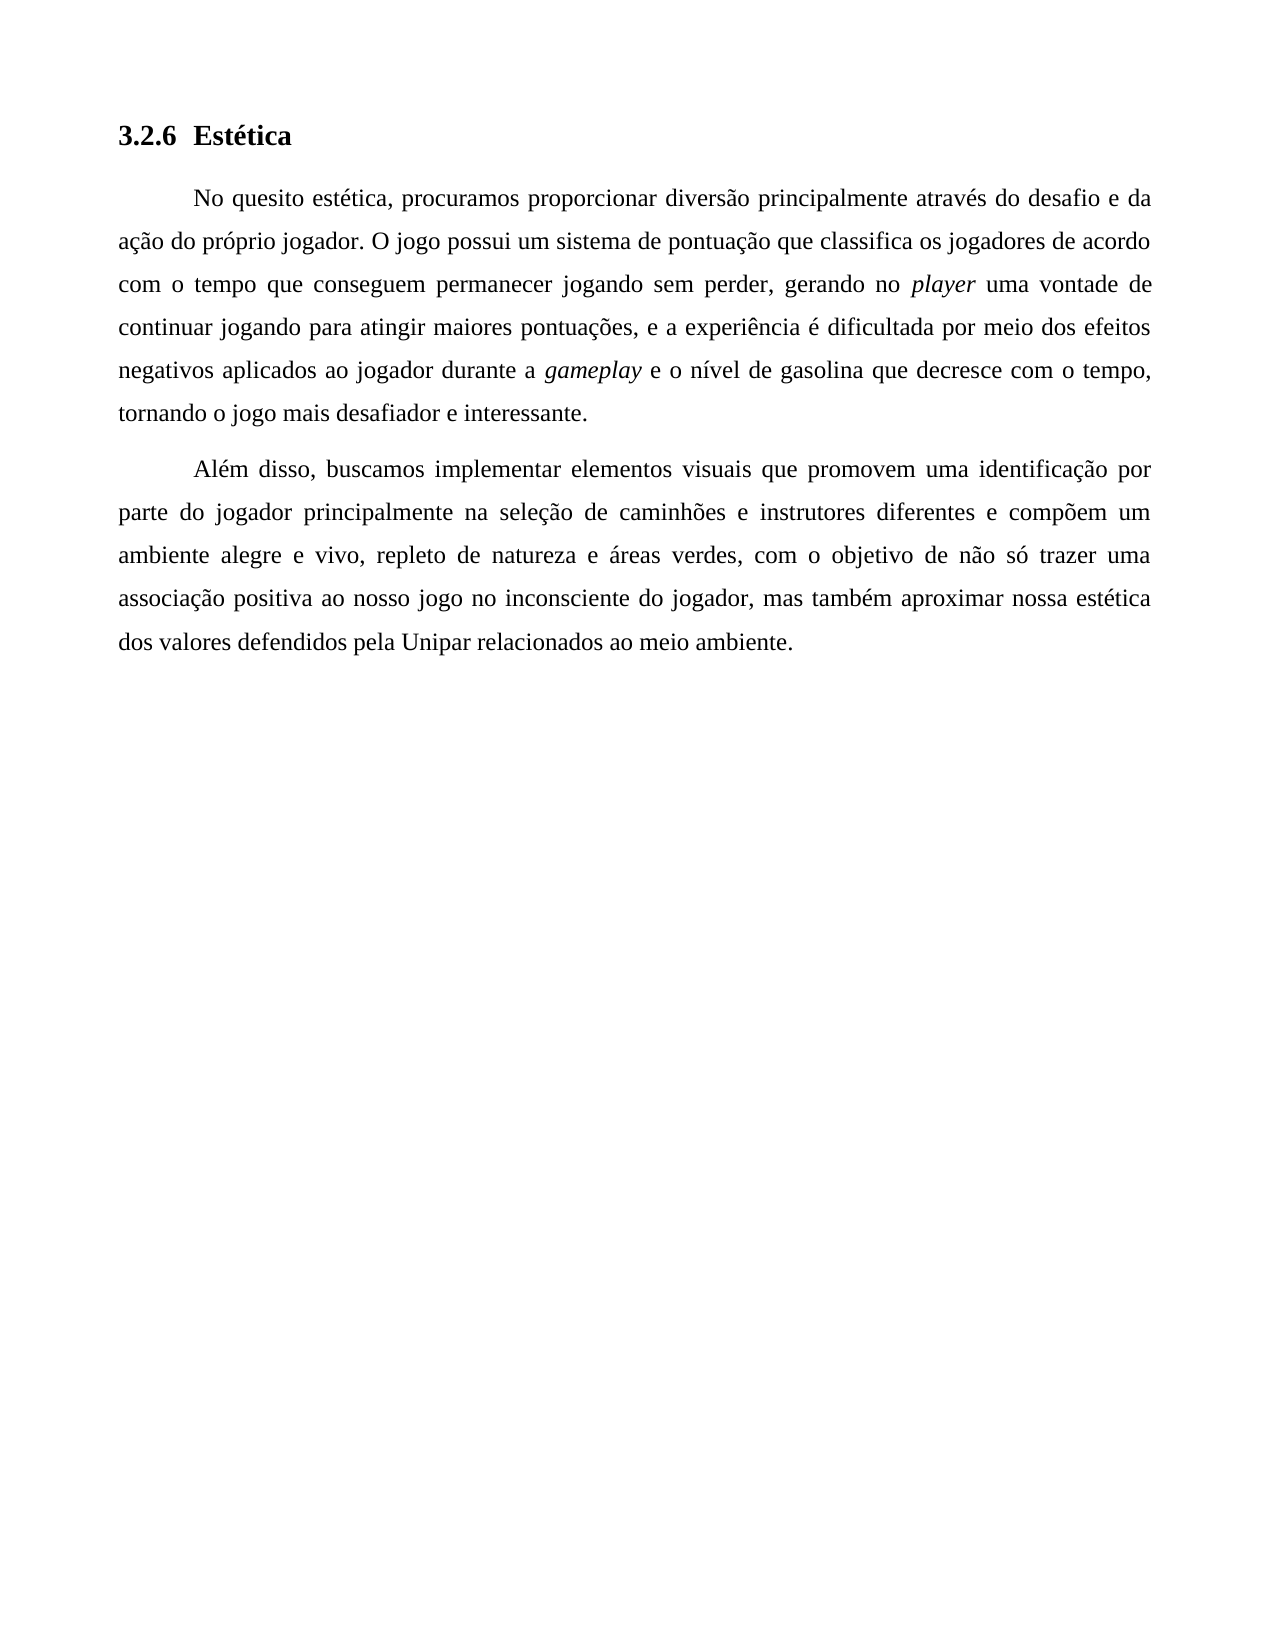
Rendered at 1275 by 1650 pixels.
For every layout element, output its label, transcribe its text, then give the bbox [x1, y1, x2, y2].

text Além disso, buscamos implementar elementos visuais que promovem uma identificação por parte do jogador principalmente na seleção de caminhões e instrutores diferentes e compõem um ambiente alegre e vivo, repleto de natureza e áreas verdes, com o objetivo de não só trazer uma associação positiva ao nosso jogo no inconsciente do jogador, mas também aproximar nossa estética dos valores defendidos pela Unipar relacionados ao meio ambiente. [118, 454, 1152, 655]
text No quesito estética, procuramos proporcionar diversão principalmente através do desafio e da ação do próprio jogador. O jogo possui um sistema de pontuação que classifica os jogadores de acordo com o tempo que conseguem permanecer jogando sem perder, gerando no player uma vontade de continuar jogando para atingir maiores pontuações, e a experiência é dificultada por meio dos efeitos negativos aplicados ao jogador durante a gameplay e o nível de gasolina que decresce com o tempo, tornando o jogo mais desafiador e interessante. [118, 183, 1152, 427]
list Estética [118, 118, 1152, 154]
